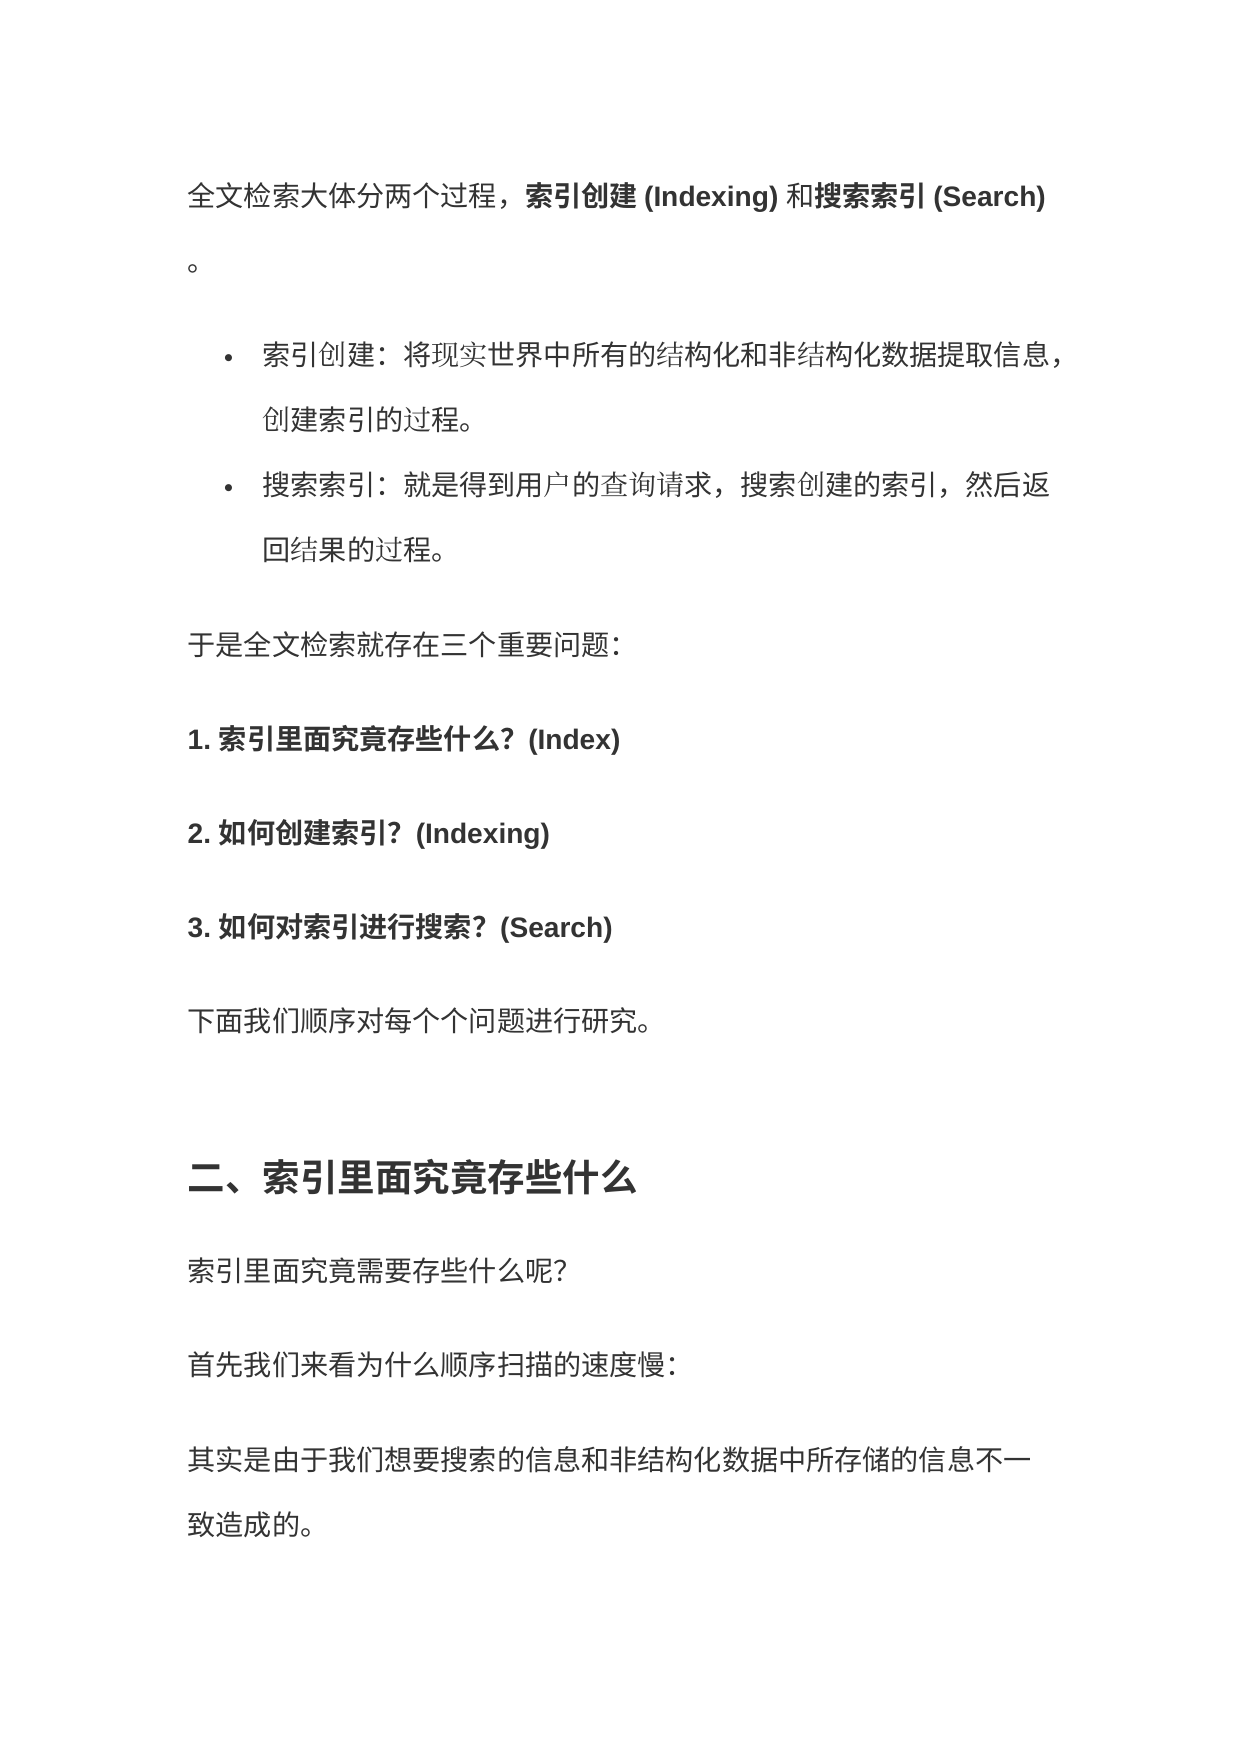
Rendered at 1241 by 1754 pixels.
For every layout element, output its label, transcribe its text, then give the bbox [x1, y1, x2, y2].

text 全文检索大体分两个过程，索引创建 (Indexing) 和搜索索引 (Search) 。 [187, 162, 1053, 292]
text 2. 如何创建索引？(Indexing) [187, 799, 1053, 864]
list 搜索索引：就是得到用户的查询请求，搜索创建的索引，然后返回结果的过程。 [225, 451, 1053, 581]
text 3. 如何对索引进行搜索？(Search) [187, 893, 1053, 958]
text 首先我们来看为什么顺序扫描的速度慢： [187, 1331, 1053, 1396]
subtitle 二、索引里面究竟存些什么 [187, 1143, 1053, 1208]
text 其实是由于我们想要搜索的信息和非结构化数据中所存储的信息不一致造成的。 [187, 1425, 1053, 1555]
list 索引创建：将现实世界中所有的结构化和非结构化数据提取信息，创建索引的过程。 [225, 321, 1053, 451]
text 1. 索引里面究竟存些什么？(Index) [187, 704, 1053, 769]
text 于是全文检索就存在三个重要问题： [187, 610, 1053, 675]
text 索引里面究竟需要存些什么呢？ [187, 1237, 1053, 1302]
text 下面我们顺序对每个个问题进行研究。 [187, 987, 1053, 1052]
